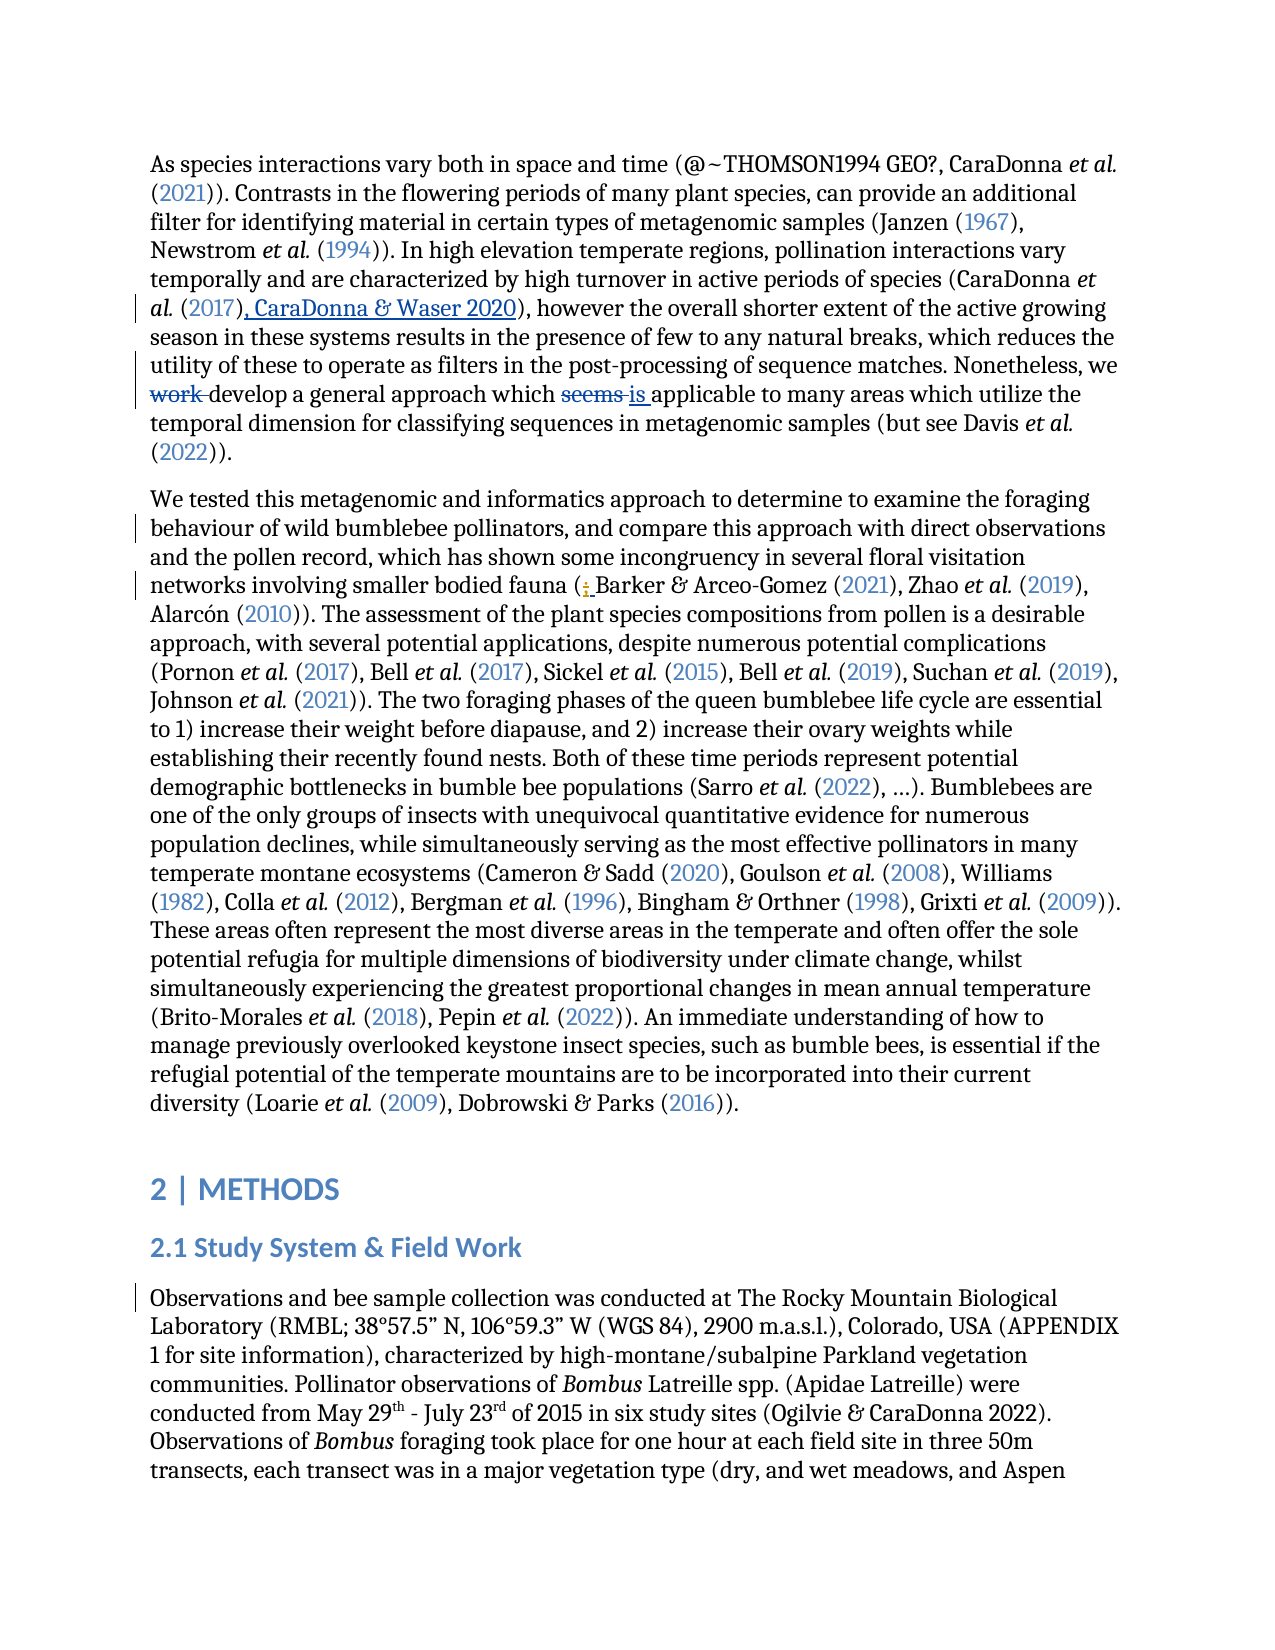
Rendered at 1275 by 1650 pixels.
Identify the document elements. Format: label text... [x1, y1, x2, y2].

text We tested this metagenomic and informatics approach to determine to examine the foraging behaviour of wild bumblebee pollinators, and compare this approach with direct observations and the pollen record, which has shown some incongruency in several floral visitation networks involving smaller bodied fauna (Barker & Arceo-Gomez (2021), Zhao et al. (2019), Alarcón (2010)). The assessment of the plant species compositions from pollen is a desirable approach, with several potential applications, despite numerous potential complications (Pornon et al. (2017), Bell et al. (2017), Sickel et al. (2015), Bell et al. (2019), Suchan et al. (2019), Johnson et al. (2021)). The two foraging phases of the queen bumblebee life cycle are essential to 1) increase their weight before diapause, and 2) increase their ovary weights while establishing their recently found nests. Both of these time periods represent potential demographic bottlenecks in bumble bee populations (Sarro et al. (2022), …). Bumblebees are one of the only groups of insects with unequivocal quantitative evidence for numerous population declines, while simultaneously serving as the most effective pollinators in many temperate montane ecosystems (Cameron & Sadd (2020), Goulson et al. (2008), Williams (1982), Colla et al. (2012), Bergman et al. (1996), Bingham & Orthner (1998), Grixti et al. (2009)). These areas often represent the most diverse areas in the temperate and often offer the sole potential refugia for multiple dimensions of biodiversity under climate change, whilst simultaneously experiencing the greatest proportional changes in mean annual temperature (Brito-Morales et al. (2018), Pepin et al. (2022)). An immediate understanding of how to manage previously overlooked keystone insect species, such as bumble bees, is essential if the refugial potential of the temperate mountains are to be incorporated into their current diversity (Loarie et al. (2009), Dobrowski & Parks (2016)). [150, 485, 1125, 1117]
subtitle 2.1 Study System & Field Work [150, 1229, 1125, 1265]
subtitle 2 | METHODS [150, 1167, 1125, 1208]
text As species interactions vary both in space and time (@~THOMSON1994 GEO?, CaraDonna et al. (2021)). Contrasts in the flowering periods of many plant species, can provide an additional filter for identifying material in certain types of metagenomic samples (Janzen (1967), Newstrom et al. (1994)). In high elevation temperate regions, pollination interactions vary temporally and are characterized by high turnover in active periods of species (CaraDonna et al. (2017)), however the overall shorter extent of the active growing season in these systems results in the presence of few to any natural breaks, which reduces the utility of these to operate as filters in the post-processing of sequence matches. Nonetheless, we develop a general approach which applicable to many areas which utilize the temporal dimension for classifying sequences in metagenomic samples (but see Davis et al. (2022)). [150, 150, 1125, 466]
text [150, 1283, 1125, 1485]
